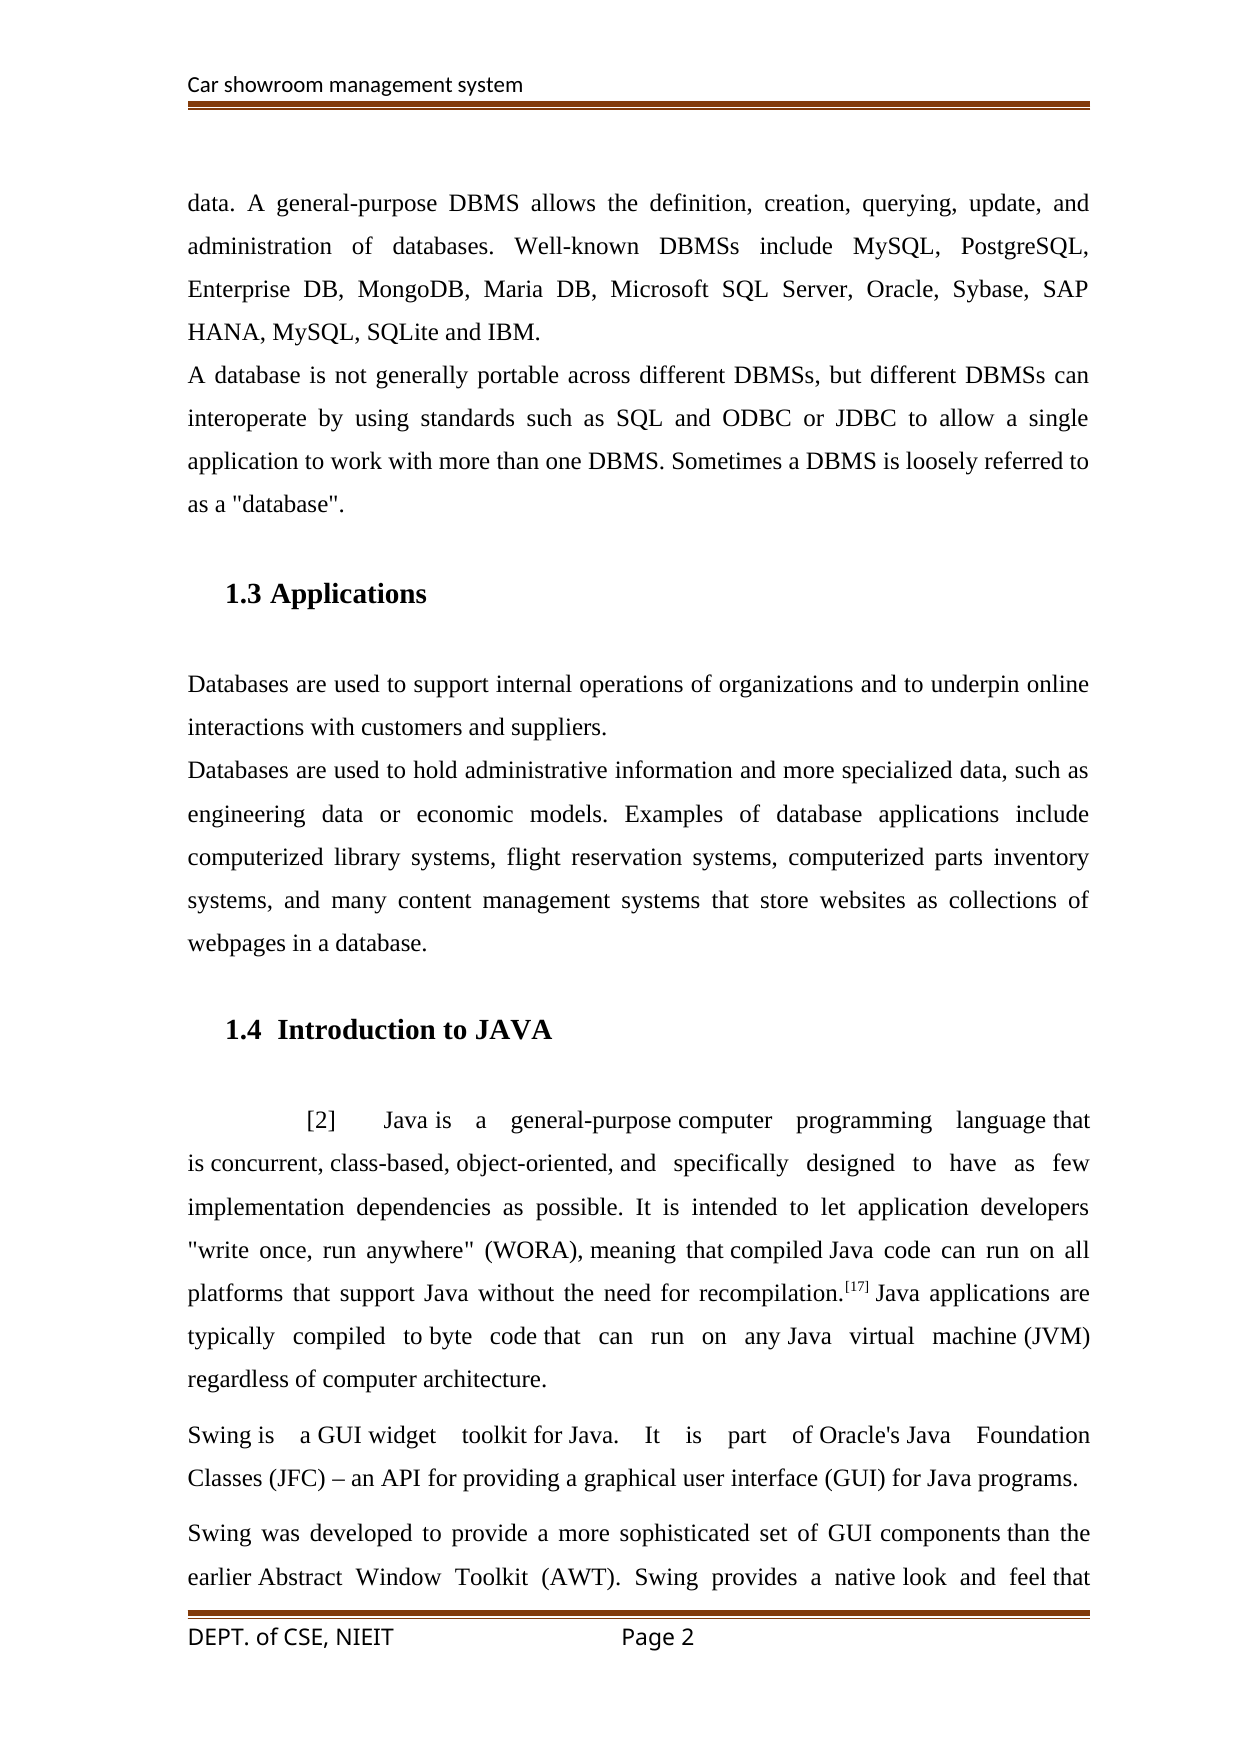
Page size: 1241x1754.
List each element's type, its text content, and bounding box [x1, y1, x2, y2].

text Databases are used to support internal operations of organizations and to underpin online interactions with customers and suppliers. [187, 669, 1090, 741]
list Introduction to JAVA [225, 1012, 1090, 1045]
text A database is not generally portable across different DBMSs, but different DBMSs can interoperate by using standards such as SQL and ODBC or JDBC to allow a single application to work with more than one DBMS. Sometimes a DBMS is loosely referred to as a "database". [187, 360, 1090, 518]
list Applications [225, 576, 1090, 609]
text Swing is a GUI widget toolkit for Java. It is part of Oracle's Java Foundation Classes (JFC) – an API for providing a graphical user interface (GUI) for Java programs. [187, 1420, 1090, 1492]
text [187, 1518, 1090, 1590]
text Databases are used to hold administrative information and more specialized data, such as engineering data or economic models. Examples of database applications include computerized library systems, flight reservation systems, computerized parts inventory systems, and many content management systems that store websites as collections of webpages in a database. [187, 756, 1090, 957]
text [2] Java is a general-purpose computer programming language that is concurrent, class-based, object-oriented, and specifically designed to have as few implementation dependencies as possible. It is intended to let application developers "write once, run anywhere" (WORA), meaning that compiled Java code can run on all platforms that support Java without the need for recompilation.[17] Java applications are typically compiled to byte code that can run on any Java virtual machine (JVM) regardless of computer architecture. [187, 1105, 1090, 1393]
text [187, 188, 1090, 346]
